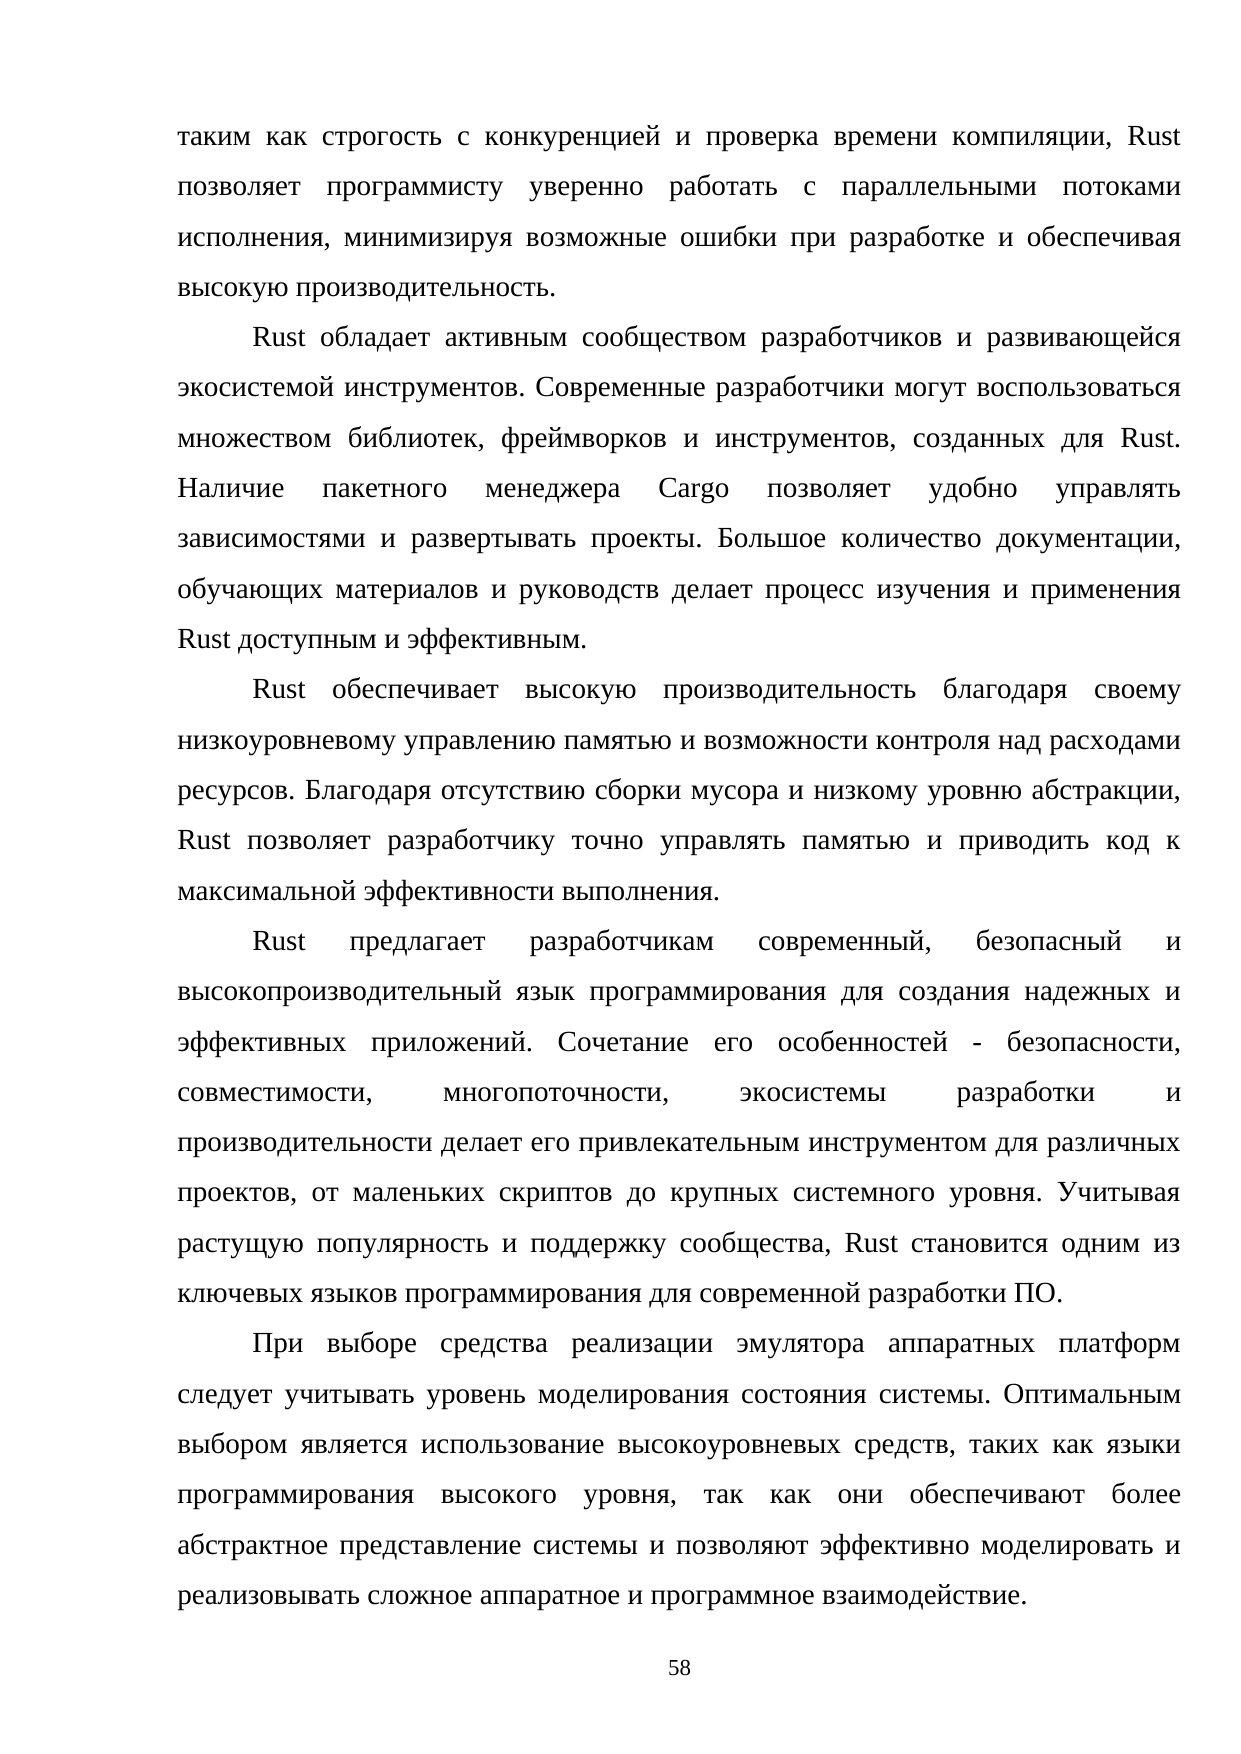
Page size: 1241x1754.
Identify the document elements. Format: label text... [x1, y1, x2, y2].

text Rust обеспечивает высокую производительность благодаря своему низкоуровневому управлению памятью и возможности контроля над расходами ресурсов. Благодаря отсутствию сборки мусора и низкому уровню абстракции, Rust позволяет разработчику точно управлять памятью и приводить код к максимальной эффективности выполнения. [177, 671, 1182, 906]
text Rust обладает активным сообществом разработчиков и развивающейся экосистемой инструментов. Современные разработчики могут воспользоваться множеством библиотек, фреймворков и инструментов, созданных для Rust. Наличие пакетного менеджера Cargo позволяет удобно управлять зависимостями и развертывать проекты. Большое количество документации, обучающих материалов и руководств делает процесс изучения и применения Rust доступным и эффективным. [177, 319, 1182, 655]
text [177, 118, 1182, 302]
text Rust предлагает разработчикам современный, безопасный и высокопроизводительный язык программирования для создания надежных и эффективных приложений. Сочетание его особенностей - безопасности, совместимости, многопоточности, экосистемы разработки и производительности делает его привлекательным инструментом для различных проектов, от маленьких скриптов до крупных системного уровня. Учитывая растущую популярность и поддержку сообщества, Rust становится одним из ключевых языков программирования для современной разработки ПО. [177, 923, 1182, 1309]
text При выборе средства реализации эмулятора аппаратных платформ следует учитывать уровень моделирования состояния системы. Оптимальным выбором является использование высокоуровневых средств, таких как языки программирования высокого уровня, так как они обеспечивают более абстрактное представление системы и позволяют эффективно моделировать и реализовывать сложное аппаратное и программное взаимодействие. [177, 1326, 1182, 1611]
